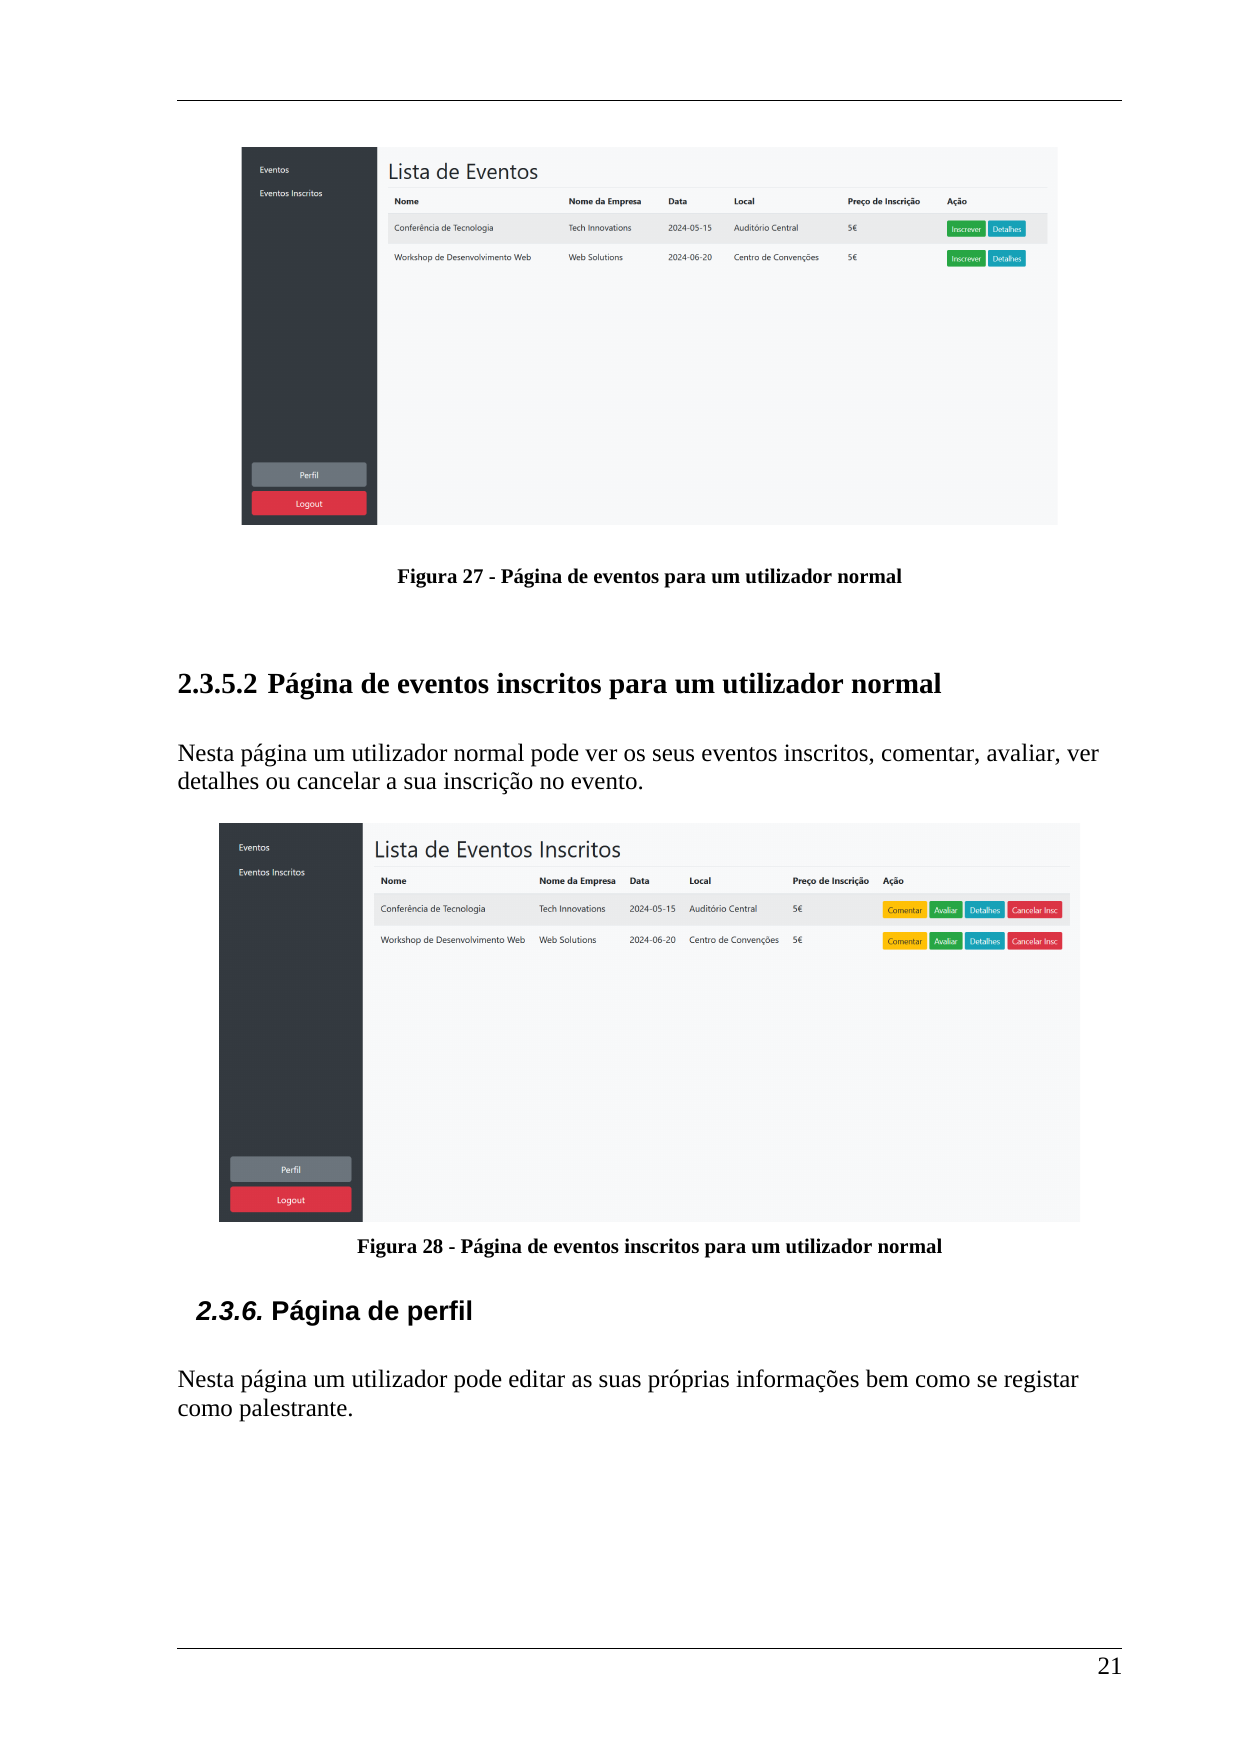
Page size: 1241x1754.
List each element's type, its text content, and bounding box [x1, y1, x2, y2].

text Nesta página um utilizador normal pode ver os seus eventos inscritos, comentar, avaliar, ver detalhes ou cancelar a sua inscrição no evento. [177, 738, 1122, 795]
text Figura 28 - Página de eventos inscritos para um utilizador normal [177, 1234, 1122, 1258]
subtitle Página de eventos inscritos para um utilizador normal [177, 667, 1122, 700]
picture [219, 823, 1081, 1222]
picture [241, 147, 1058, 525]
text Figura 27 - Página de eventos para um utilizador normal [177, 564, 1122, 588]
subtitle Página de perfil [196, 1295, 1122, 1327]
text Nesta página um utilizador pode editar as suas próprias informações bem como se registar como palestrante. [177, 1364, 1122, 1422]
